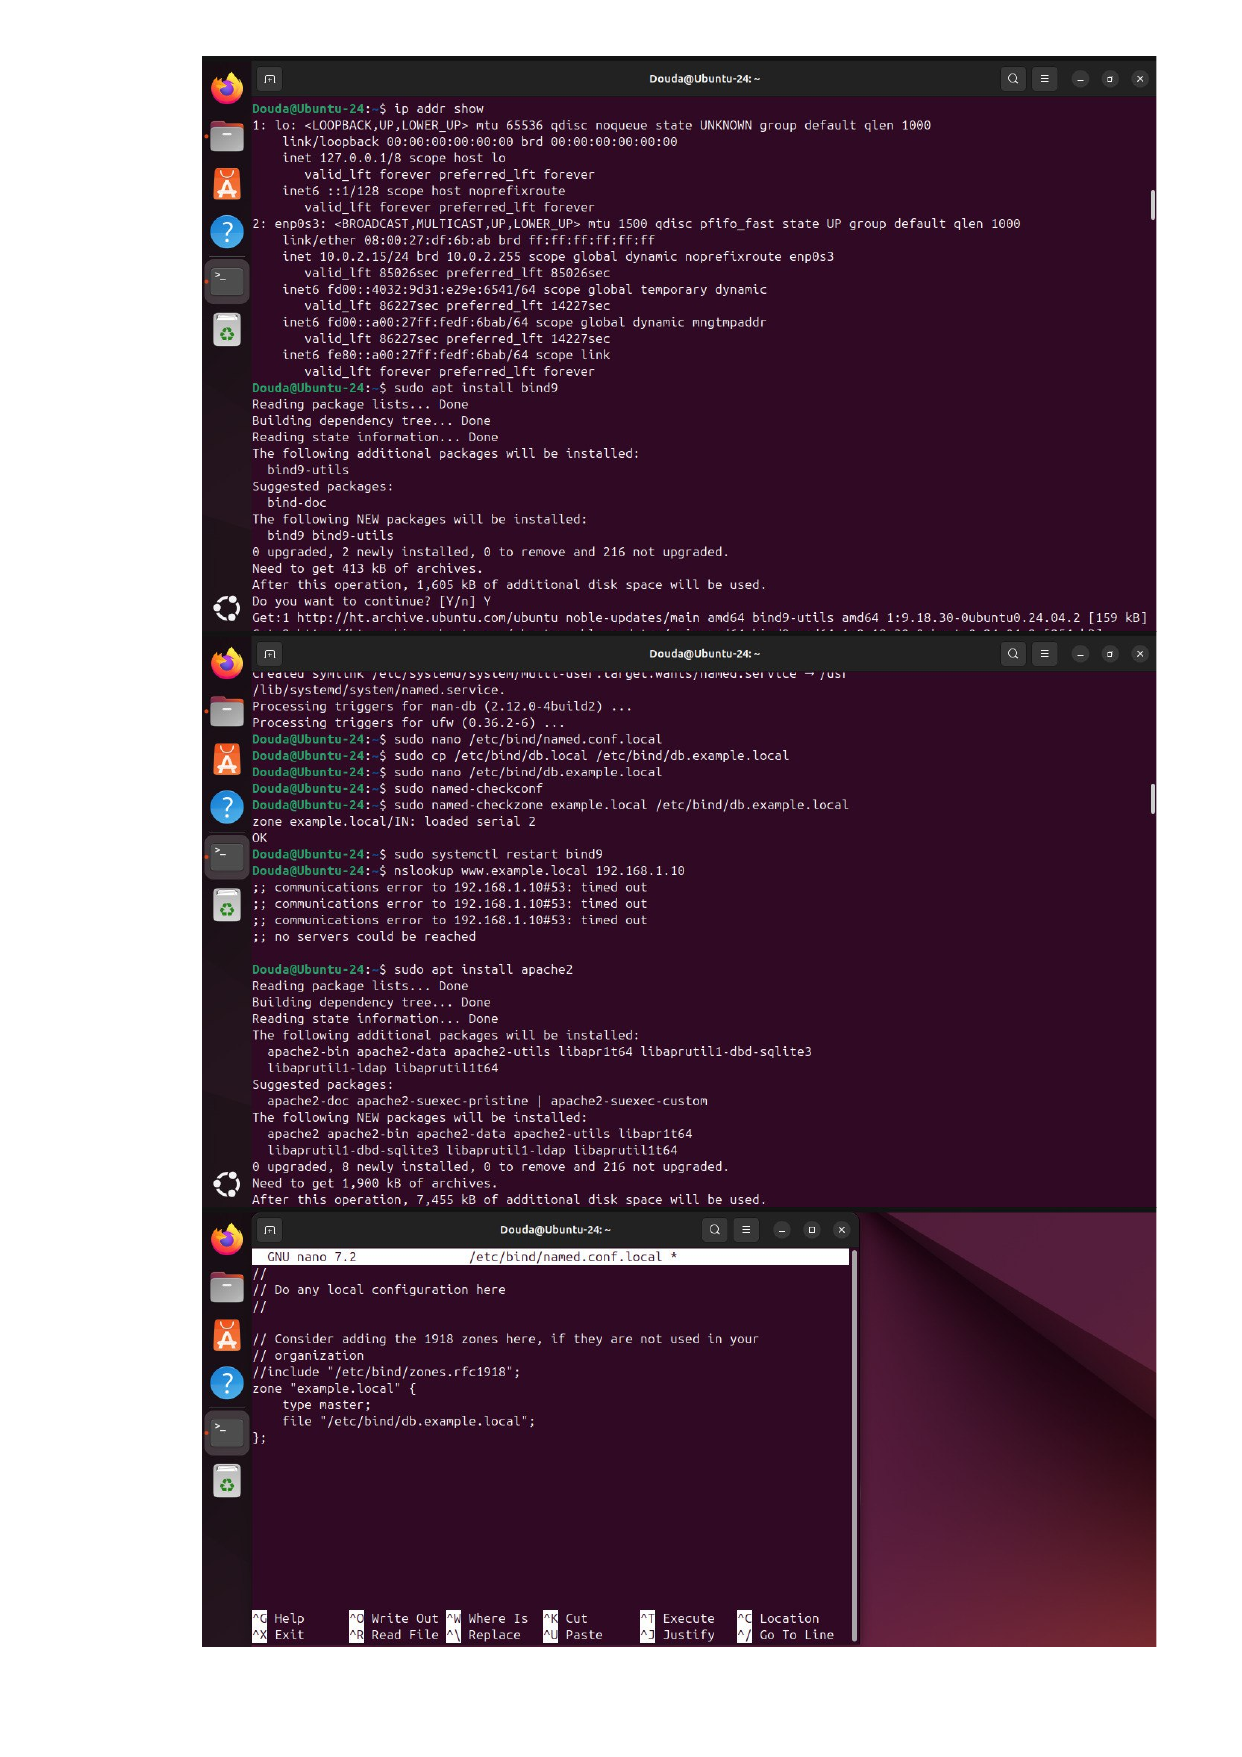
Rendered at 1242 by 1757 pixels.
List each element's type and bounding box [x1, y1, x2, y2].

picture [202, 56, 1157, 1647]
